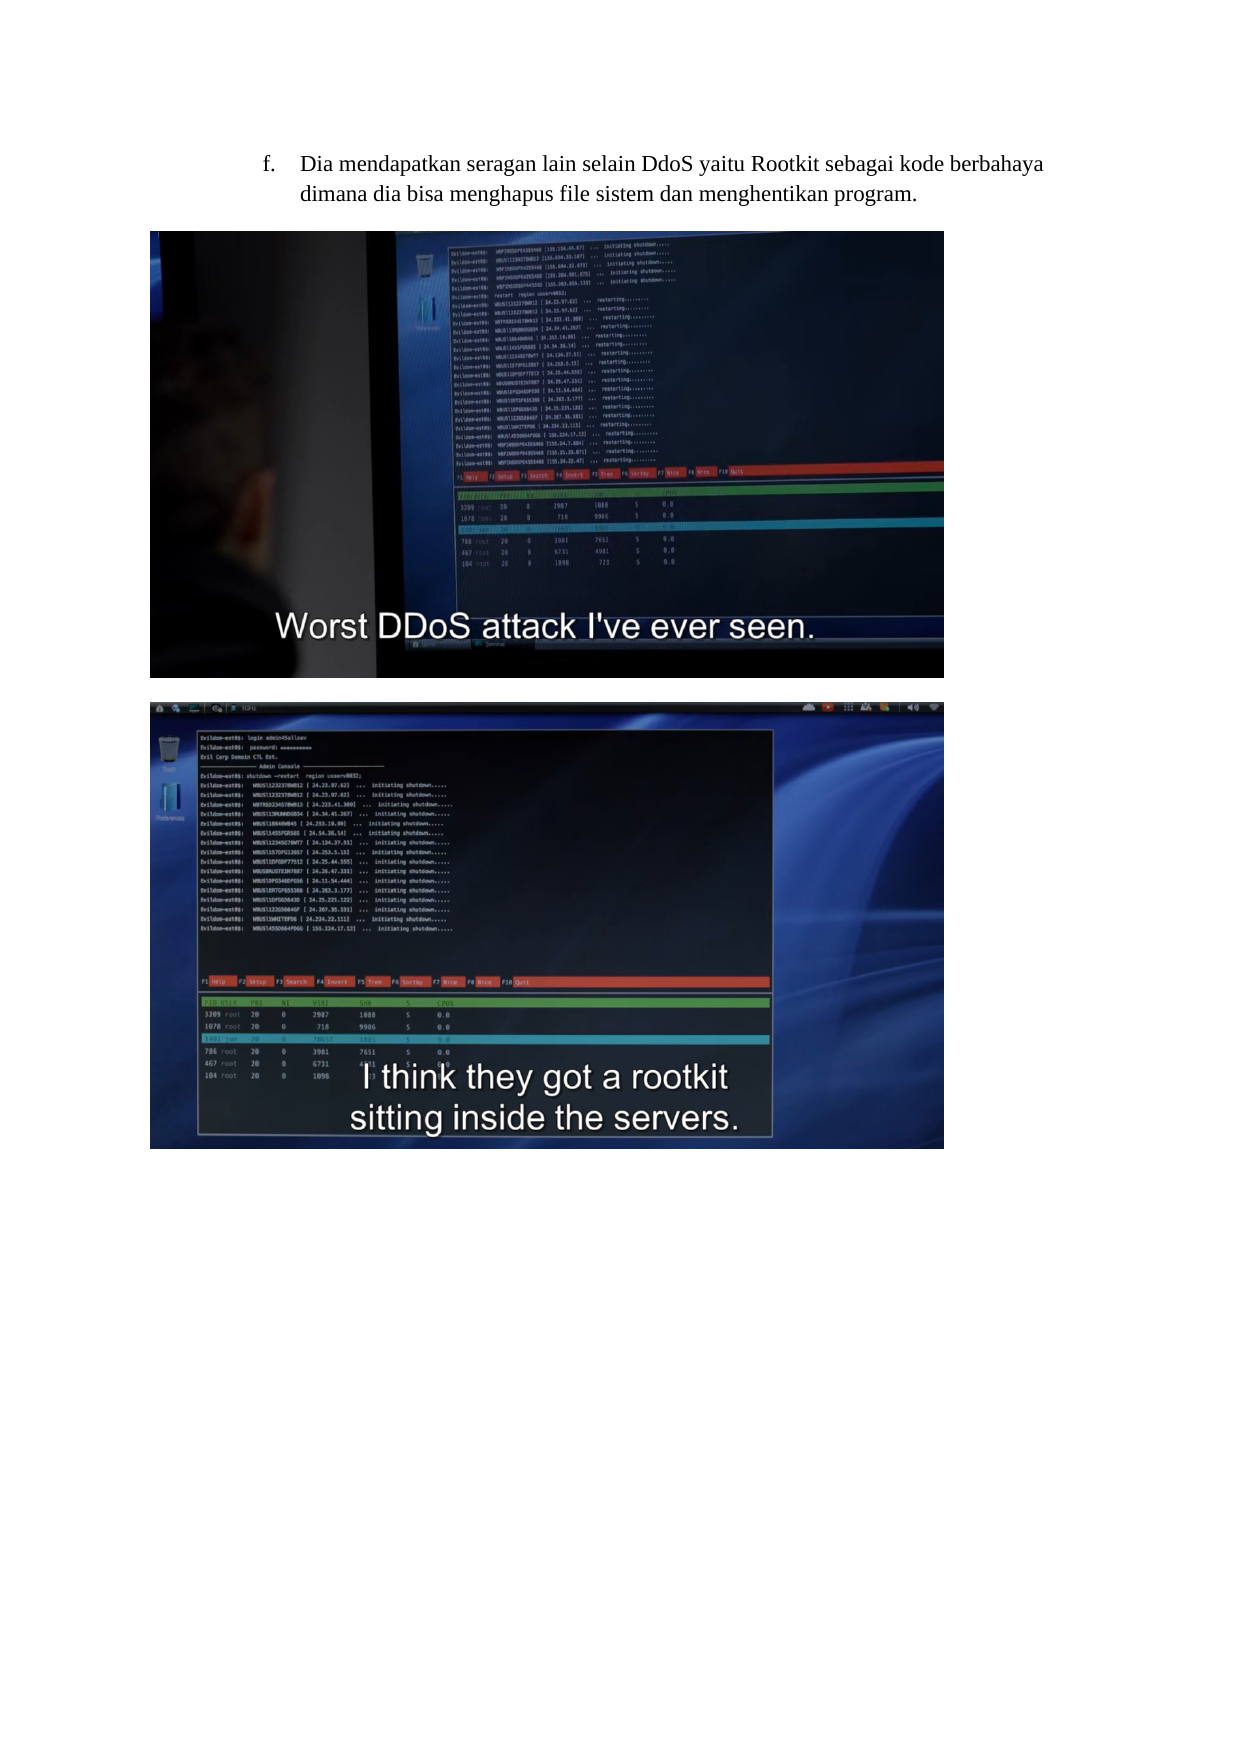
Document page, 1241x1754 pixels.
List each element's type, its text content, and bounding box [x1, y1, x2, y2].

picture [150, 702, 944, 1149]
picture [150, 231, 944, 678]
list Dia mendapatkan seragan lain selain DdoS yaitu Rootkit sebagai kode berbahaya dimana dia bisa menghapus file sistem dan menghentikan program. [262, 150, 1090, 207]
